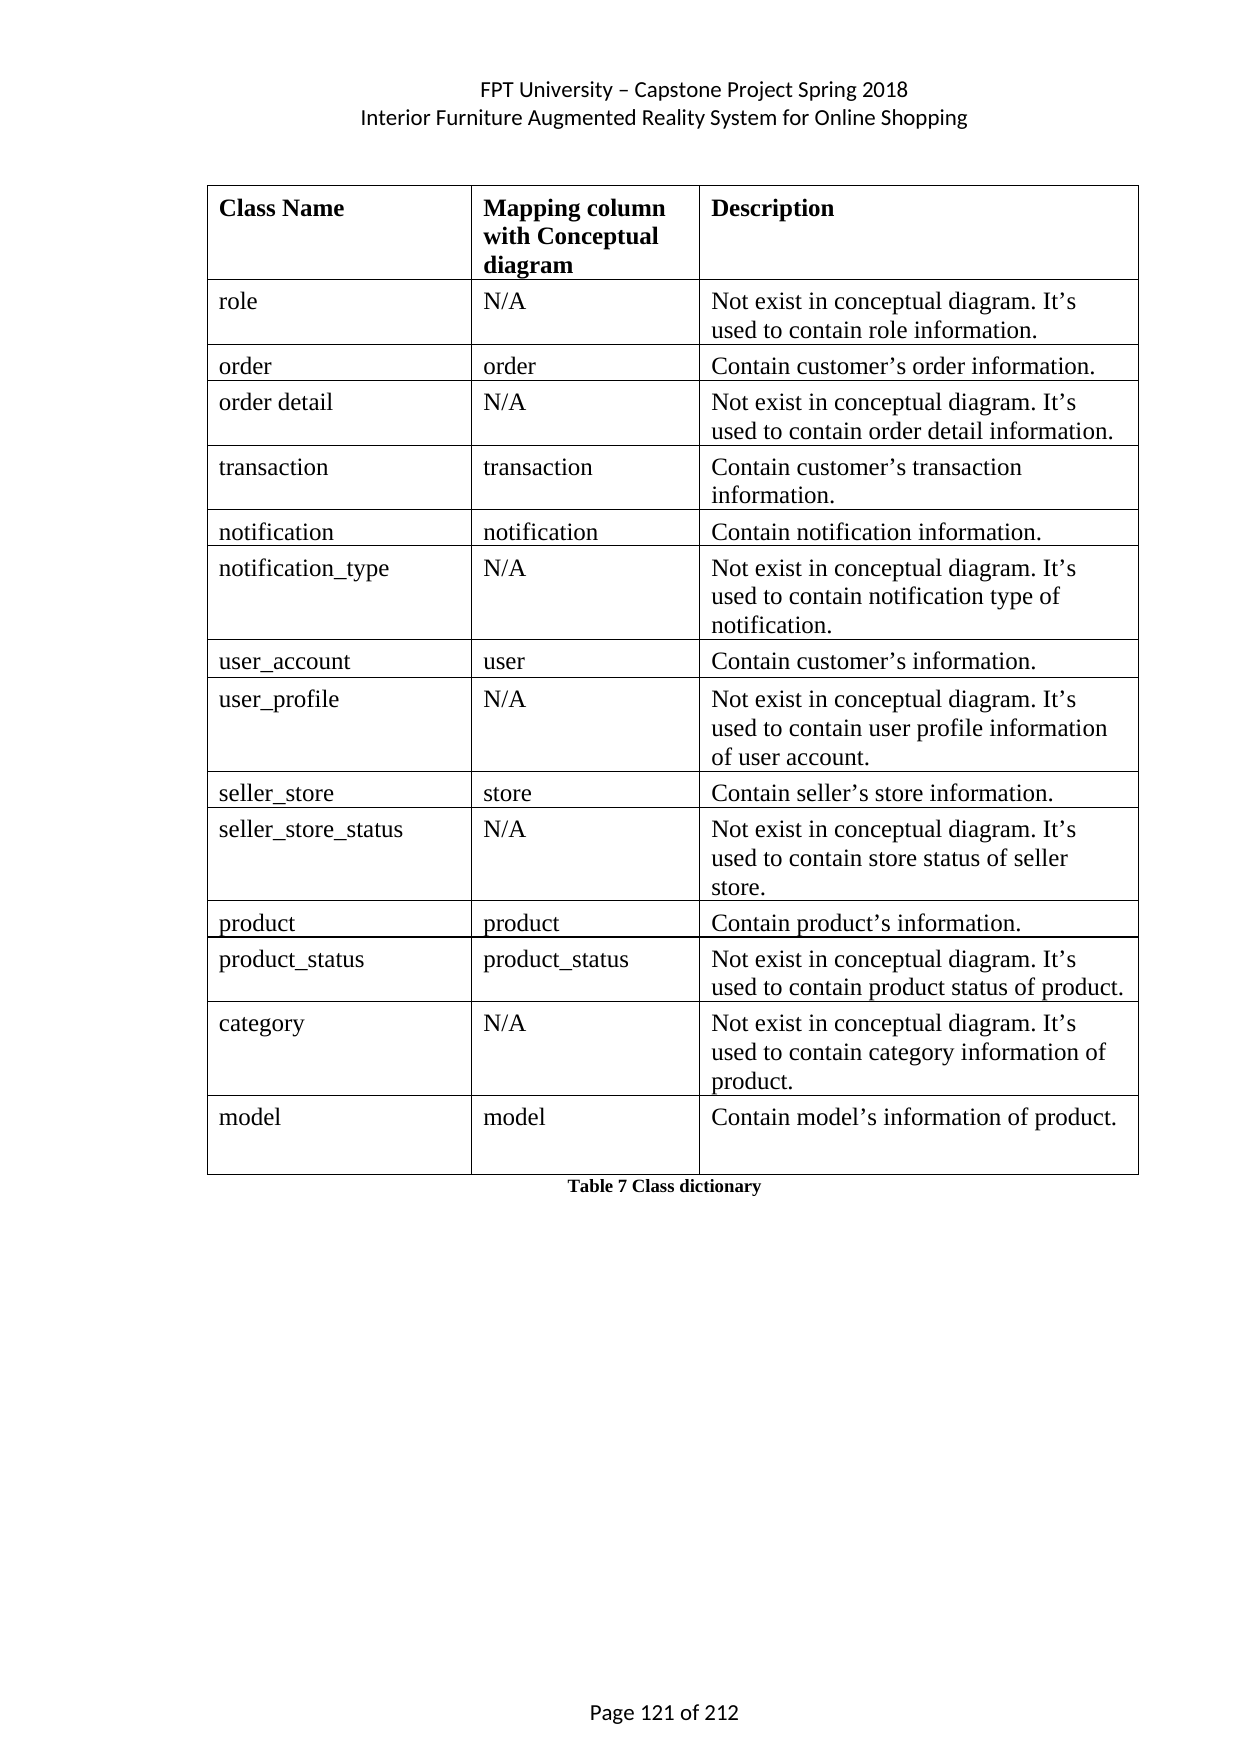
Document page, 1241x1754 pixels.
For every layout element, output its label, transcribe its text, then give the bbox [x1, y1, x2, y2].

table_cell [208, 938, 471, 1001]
table_cell order detail [208, 381, 471, 444]
table_cell notification [472, 510, 699, 545]
table_cell Not exist in conceptual diagram. It’s used to contain role information. [700, 280, 1138, 344]
table_cell N/A [472, 808, 699, 900]
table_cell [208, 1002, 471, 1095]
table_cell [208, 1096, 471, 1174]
table_cell seller_store [208, 772, 471, 807]
table_cell N/A [472, 546, 699, 639]
table_cell N/A [472, 381, 699, 444]
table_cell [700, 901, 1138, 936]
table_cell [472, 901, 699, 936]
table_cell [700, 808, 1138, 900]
table_cell N/A [472, 280, 699, 344]
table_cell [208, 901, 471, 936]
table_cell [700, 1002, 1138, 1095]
table_cell user [472, 640, 699, 677]
table_cell Contain customer’s transaction information. [700, 446, 1138, 509]
table_cell Contain customer’s information. [700, 640, 1138, 677]
table_cell order [208, 345, 471, 380]
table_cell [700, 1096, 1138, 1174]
table_cell Not exist in conceptual diagram. It’s used to contain user profile information of user account. [700, 678, 1138, 771]
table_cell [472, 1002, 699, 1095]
table_cell N/A [472, 678, 699, 771]
table_cell Contain seller’s store information. [700, 772, 1138, 807]
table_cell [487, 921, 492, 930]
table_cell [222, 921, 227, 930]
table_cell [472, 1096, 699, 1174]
table_cell Contain customer’s order information. [700, 345, 1138, 380]
table_cell user_profile [208, 678, 471, 771]
table_header Description [700, 186, 1138, 279]
table_header Class Name [208, 186, 471, 279]
table_cell transaction [208, 446, 471, 509]
table_cell transaction [472, 446, 699, 509]
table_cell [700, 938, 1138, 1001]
table_cell role [208, 280, 471, 344]
table_cell Not exist in conceptual diagram. It’s used to contain notification type of notification. [700, 546, 1138, 639]
table_cell notification [208, 510, 471, 545]
table_cell seller_store_status [208, 808, 471, 900]
table_cell notification_type [208, 546, 471, 639]
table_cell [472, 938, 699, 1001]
table_cell Contain notification information. [700, 510, 1138, 545]
text Table 7 Class dictionary [207, 1175, 1122, 1197]
table_header Mapping column with Conceptual diagram [472, 186, 699, 279]
table_cell order [472, 345, 699, 380]
table_cell store [472, 772, 699, 807]
table_cell Not exist in conceptual diagram. It’s used to contain order detail information. [700, 381, 1138, 444]
table_cell user_account [208, 640, 471, 677]
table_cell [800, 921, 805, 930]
